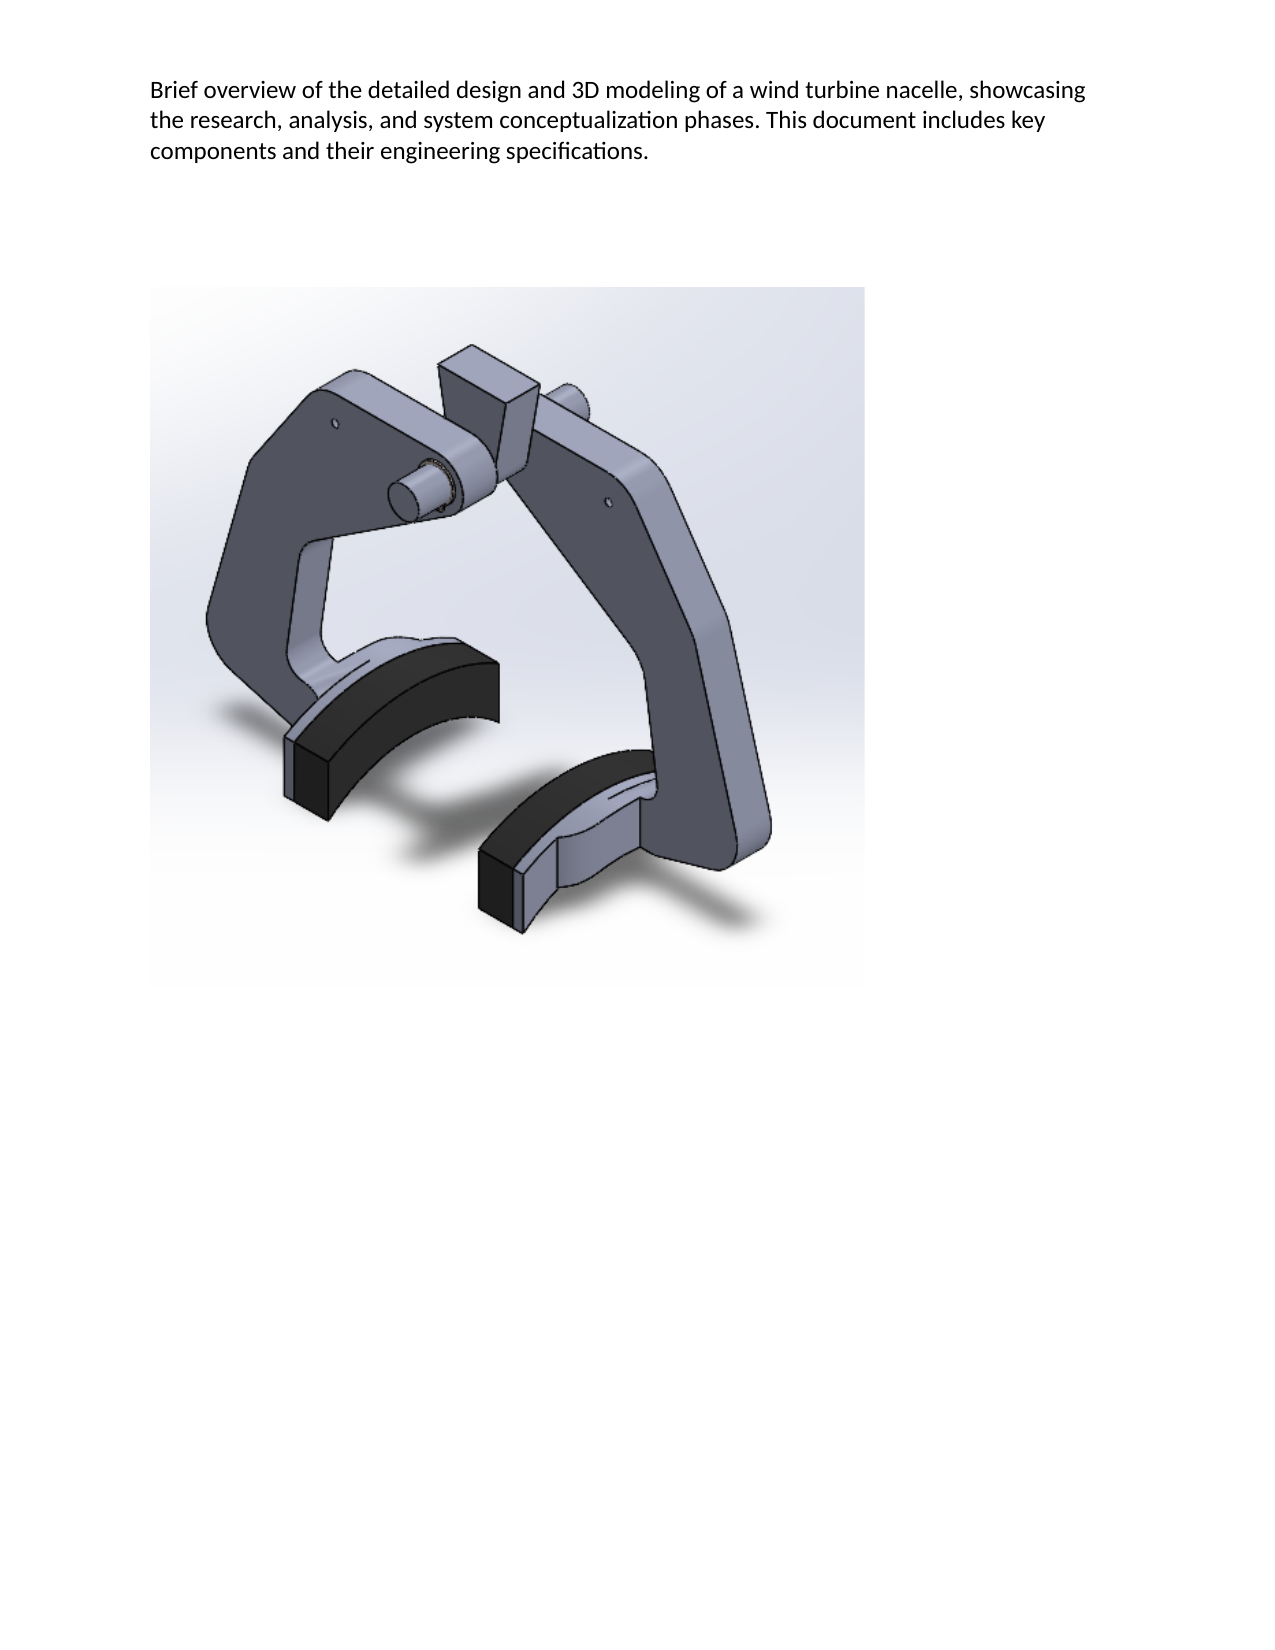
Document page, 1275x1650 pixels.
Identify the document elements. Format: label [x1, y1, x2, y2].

picture [150, 287, 865, 988]
